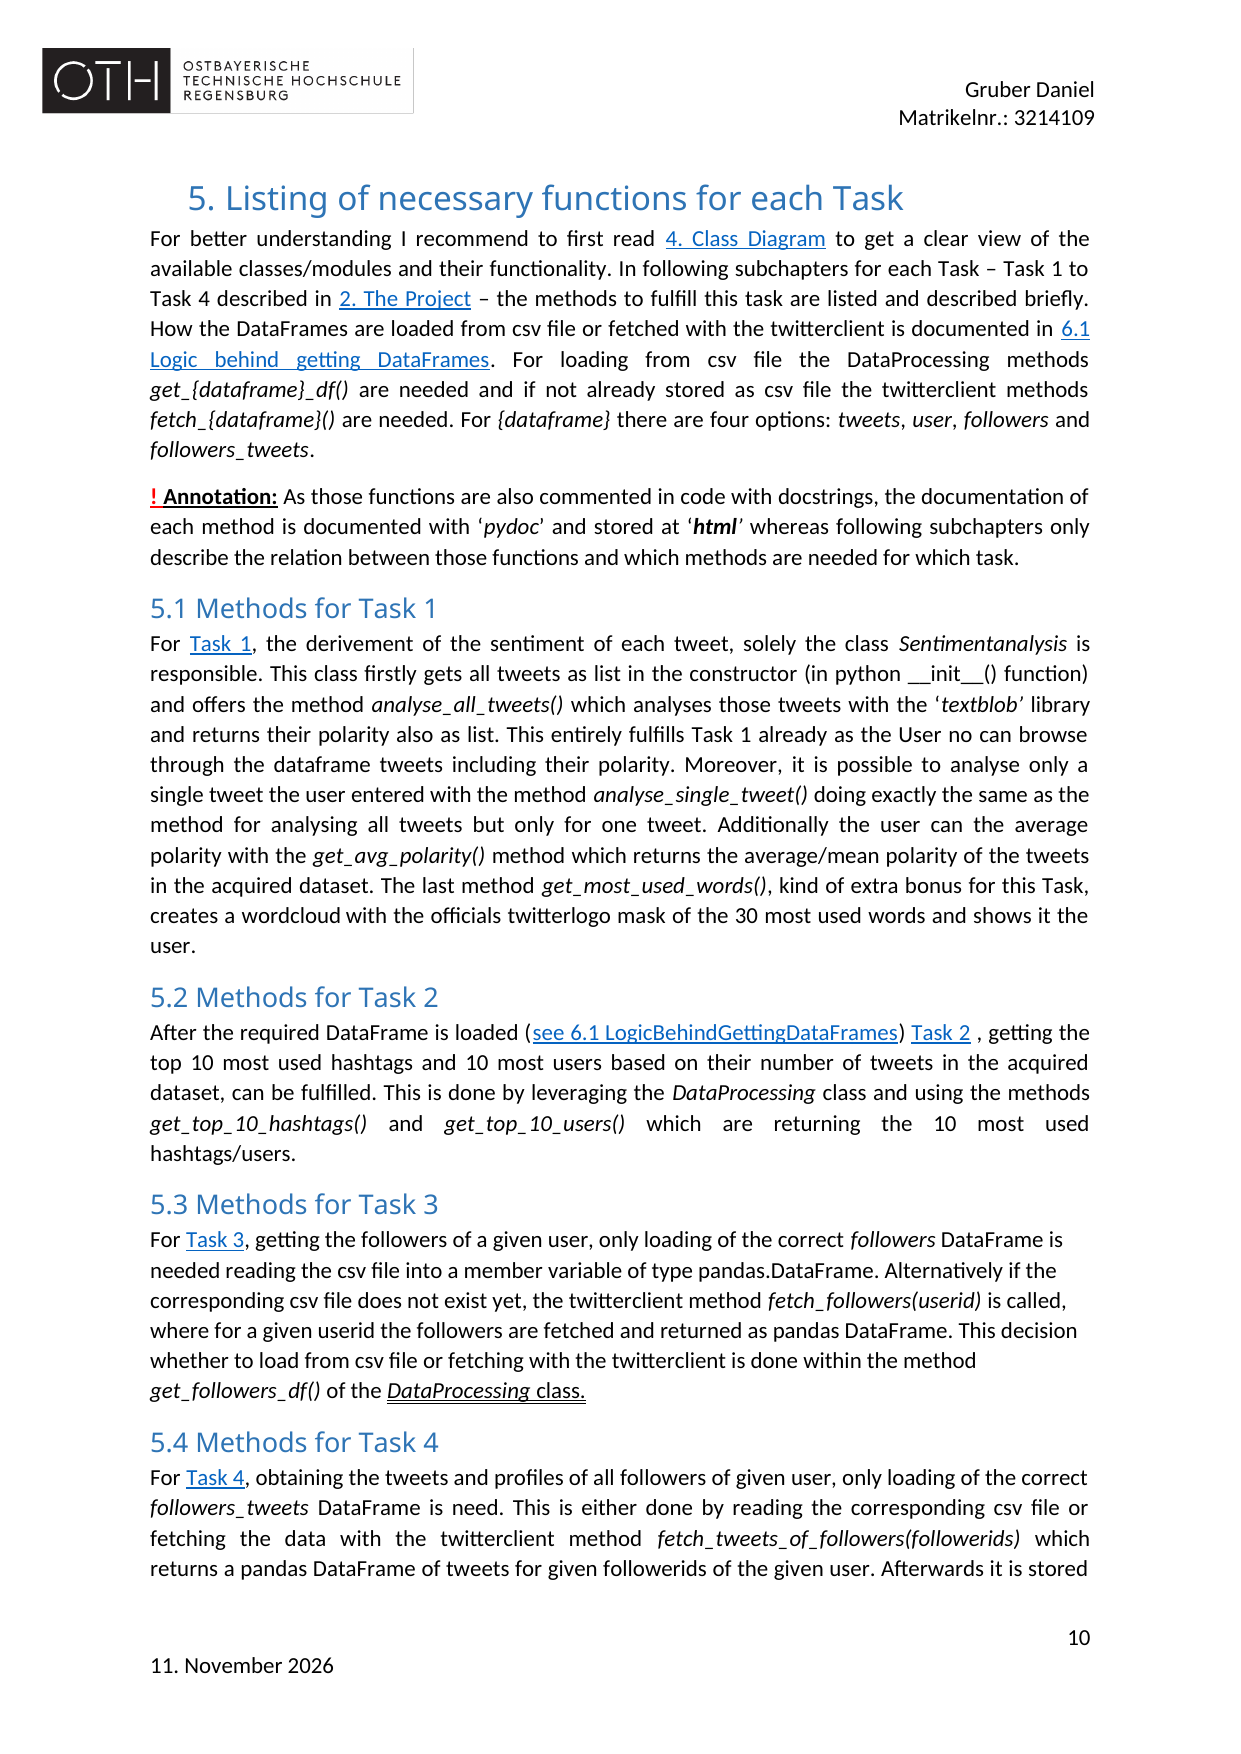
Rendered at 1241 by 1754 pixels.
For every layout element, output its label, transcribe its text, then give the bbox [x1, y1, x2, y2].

picture [41, 48, 416, 117]
subtitle Listing of necessary functions for each Task [187, 175, 1090, 220]
text ! Annotation: As those functions are also commented in code with docstrings, the documentation of each method is documented with ‘pydoc’ and stored at ‘html’ whereas following subchapters only describe the relation between those functions and which methods are needed for which task. [150, 482, 1090, 571]
text For Task 3, getting the followers of a given user, only loading of the correct followers DataFrame is needed reading the csv file into a member variable of type pandas.DataFrame. Alternatively if the corresponding csv file does not exist yet, the twitterclient method fetch_followers(userid) is called, where for a given userid the followers are fetched and returned as pandas DataFrame. This decision whether to load from csv file or fetching with the twitterclient is done within the method get_followers_df() of the DataProcessing class. [150, 1226, 1090, 1405]
text For Task 1, the derivement of the sentiment of each tweet, solely the class Sentimentanalysis is responsible. This class firstly gets all tweets as list in the constructor (in python __init__() function) and offers the method analyse_all_tweets() which analyses those tweets with the ‘textblob’ library and returns their polarity also as list. This entirely fulfills Task 1 already as the User no can browse through the dataframe tweets including their polarity. Moreover, it is possible to analyse only a single tweet the user entered with the method analyse_single_tweet() doing exactly the same as the method for analysing all tweets but only for one tweet. Additionally the user can the average polarity with the get_avg_polarity() method which returns the average/mean polarity of the tweets in the acquired dataset. The last method get_most_used_words(), kind of extra bonus for this Task, creates a wordcloud with the officials twitterlogo mask of the 30 most used words and shows it the user. [150, 629, 1090, 959]
subtitle 5.3 Methods for Task 3 [150, 1186, 1090, 1223]
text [150, 1463, 1090, 1582]
subtitle 5.2 Methods for Task 2 [150, 978, 1090, 1015]
subtitle 5.1 Methods for Task 1 [150, 589, 1090, 626]
text After the required DataFrame is loaded (see 6.1 LogicBehindGettingDataFrames) Task 2 , getting the top 10 most used hashtags and 10 most users based on their number of tweets in the acquired dataset, can be fulfilled. This is done by leveraging the DataProcessing class and using the methods get_top_10_hashtags() and get_top_10_users() which are returning the 10 most used hashtags/users. [150, 1018, 1090, 1167]
text For better understanding I recommend to first read 4. Class Diagram to get a clear view of the available classes/modules and their functionality. In following subchapters for each Task – Task 1 to Task 4 described in 2. The Project – the methods to fulfill this task are listed and described briefly. How the DataFrames are loaded from csv file or fetched with the twitterclient is documented in 6.1 Logic behind getting DataFrames. For loading from csv file the DataProcessing methods get_{dataframe}_df() are needed and if not already stored as csv file the twitterclient methods fetch_{dataframe}() are needed. For {dataframe} there are four options: tweets, user, followers and followers_tweets. [150, 224, 1090, 463]
subtitle 5.4 Methods for Task 4 [150, 1423, 1090, 1460]
